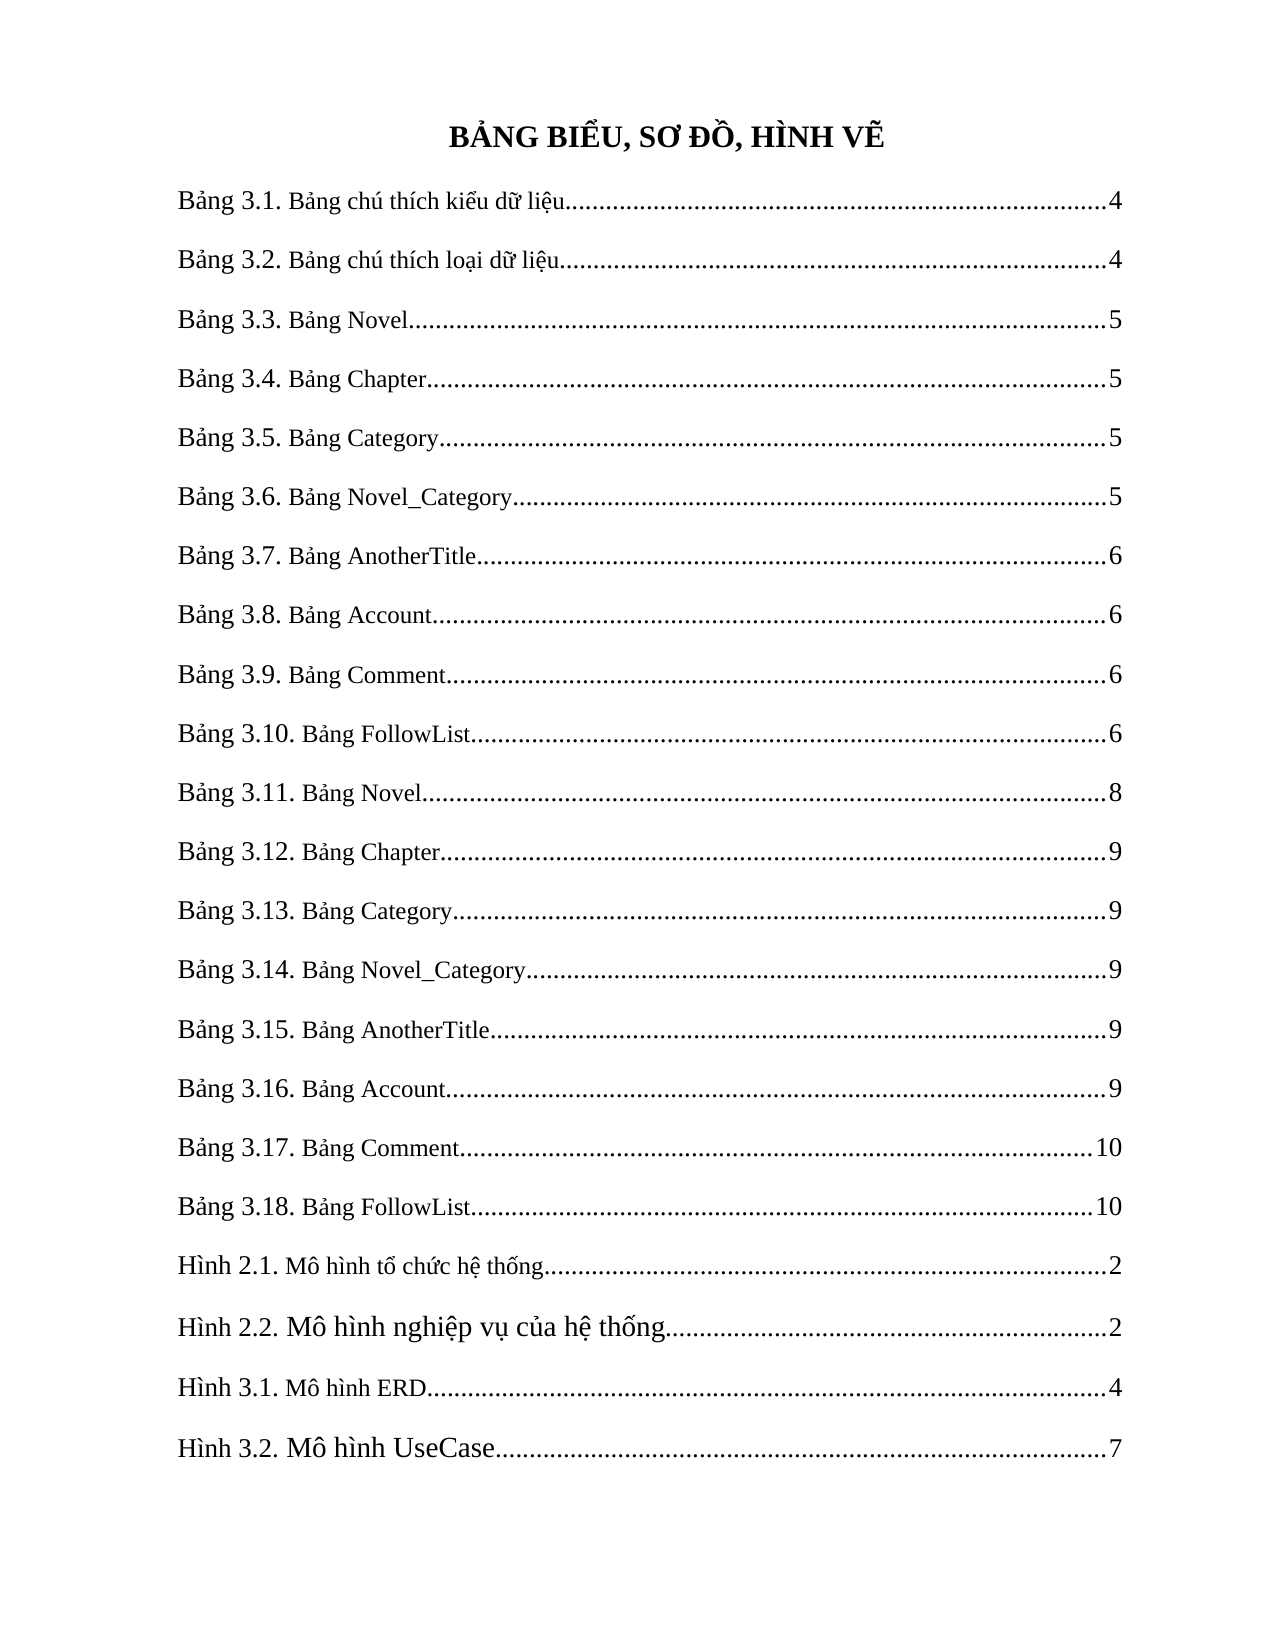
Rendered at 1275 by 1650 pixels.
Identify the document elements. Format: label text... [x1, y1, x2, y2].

text Bảng 3.15. Bảng AnotherTitle 9 [177, 1013, 1157, 1044]
text Bảng 3.14. Bảng Novel_Category 9 [177, 954, 1157, 985]
text Bảng 3.12. Bảng Chapter 9 [177, 835, 1157, 866]
text Bảng 3.4. Bảng Chapter 5 [177, 362, 1157, 393]
text Bảng 3.10. Bảng FollowList 6 [177, 717, 1157, 748]
text Bảng 3.16. Bảng Account 9 [177, 1072, 1157, 1103]
text Bảng 3.13. Bảng Category 9 [177, 894, 1157, 926]
text BẢNG BIỂU, SƠ ĐỒ, HÌNH VẼ [177, 118, 1157, 154]
text Bảng 3.11. Bảng Novel 8 [177, 776, 1157, 807]
text Bảng 3.2. Bảng chú thích loại dữ liệu 4 [177, 244, 1157, 275]
text Bảng 3.7. Bảng AnotherTitle 6 [177, 539, 1157, 571]
text Bảng 3.18. Bảng FollowList 10 [177, 1190, 1157, 1221]
text Bảng 3.1. Bảng chú thích kiểu dữ liệu 4 [177, 184, 1157, 216]
text Bảng 3.8. Bảng Account 6 [177, 599, 1157, 630]
text Hình 3.1. Mô hình ERD 4 [177, 1371, 1157, 1403]
text Bảng 3.17. Bảng Comment 10 [177, 1131, 1157, 1162]
text Bảng 3.9. Bảng Comment 6 [177, 658, 1157, 689]
text Bảng 3.5. Bảng Category 5 [177, 421, 1157, 452]
text Hình 2.2. Mô hình nghiệp vụ của hệ thống 2 [177, 1309, 1157, 1342]
text Bảng 3.3. Bảng Novel 5 [177, 303, 1157, 334]
text Bảng 3.6. Bảng Novel_Category 5 [177, 480, 1157, 511]
text Hình 3.2. Mô hình UseCase 7 [177, 1431, 1157, 1464]
text Hình 2.1. Mô hình tổ chức hệ thống 2 [177, 1249, 1157, 1281]
